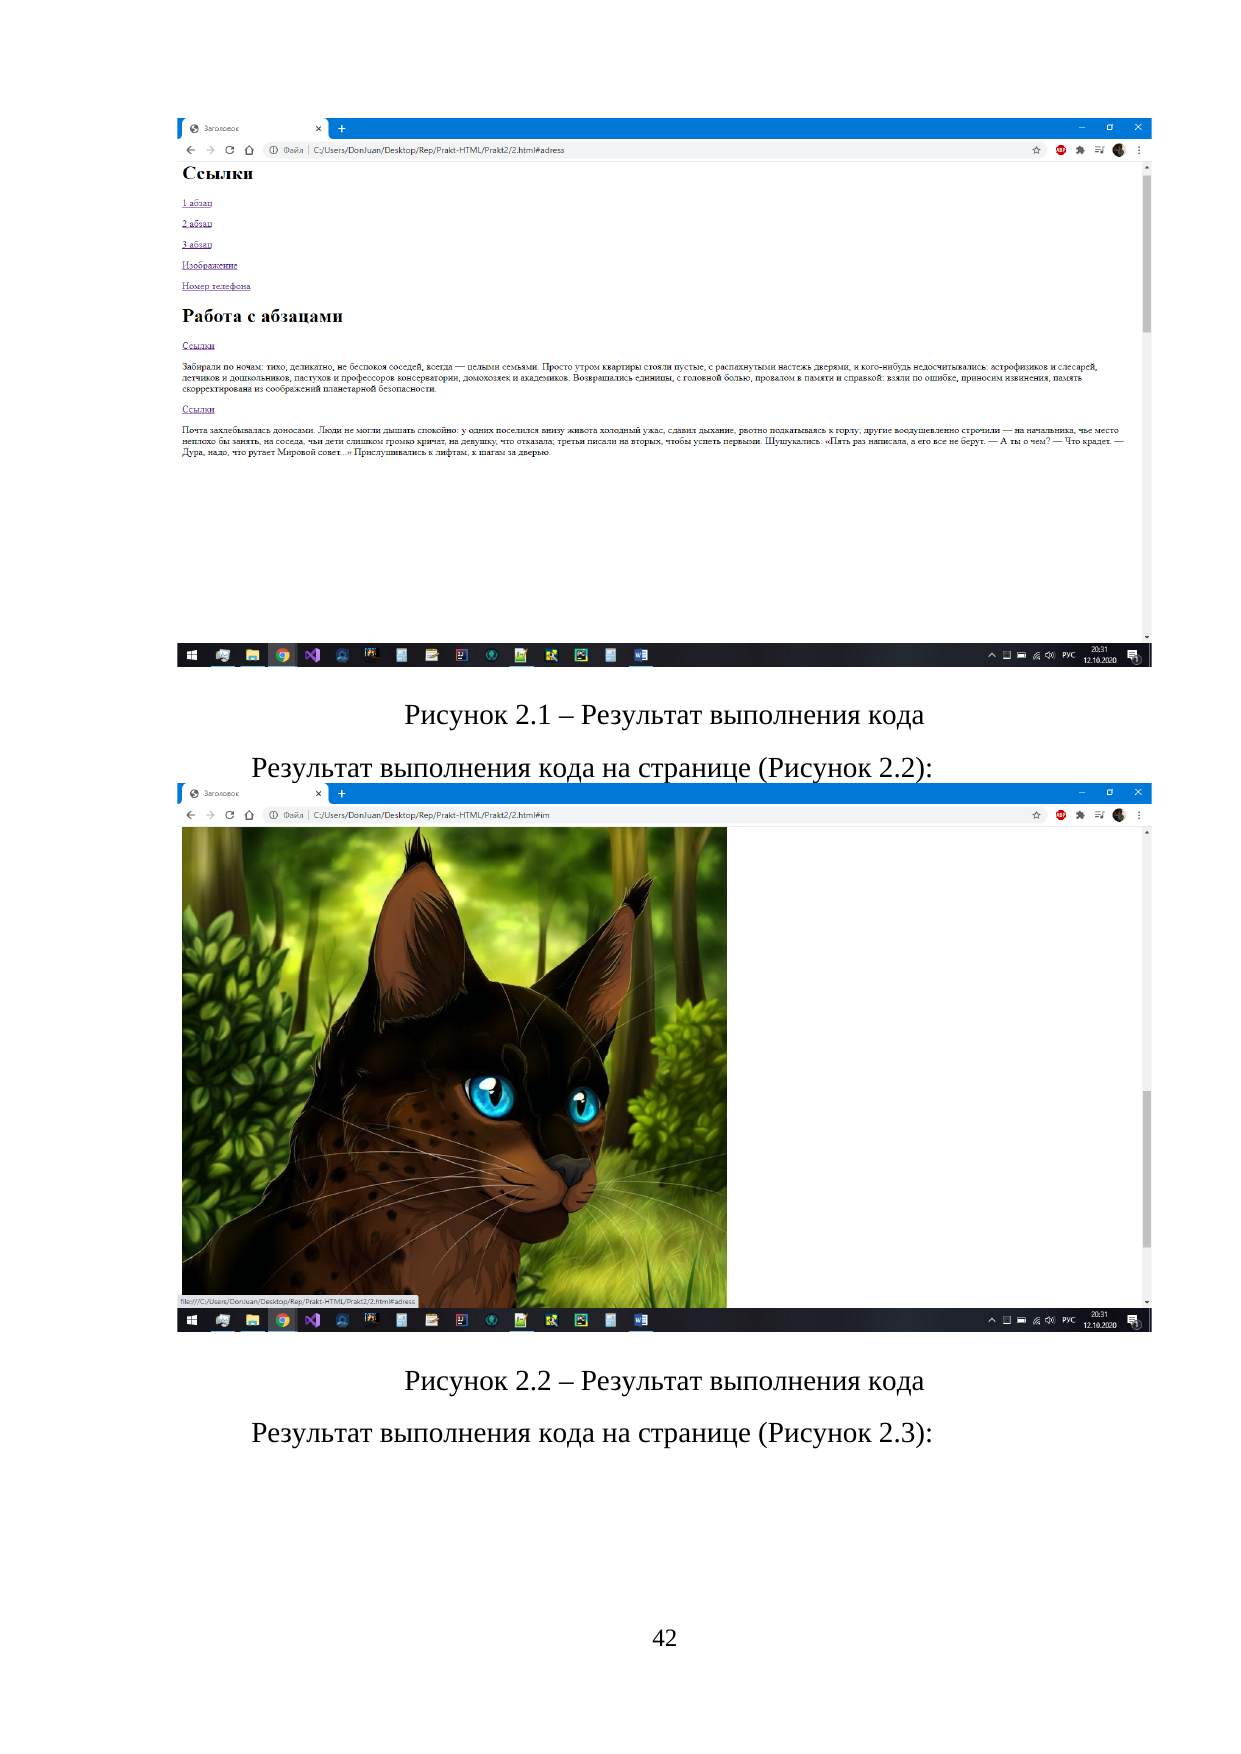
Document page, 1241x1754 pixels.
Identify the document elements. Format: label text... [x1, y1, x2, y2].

text Рисунок 2.2 – Результат выполнения кода [177, 1363, 1152, 1396]
picture [177, 118, 1152, 667]
picture [177, 783, 1152, 1332]
text Результат выполнения кода на странице (Рисунок 2.3): [177, 1416, 1152, 1449]
text Результат выполнения кода на странице (Рисунок 2.2): [177, 750, 1152, 783]
text Рисунок 2.1 – Результат выполнения кода [177, 697, 1152, 731]
